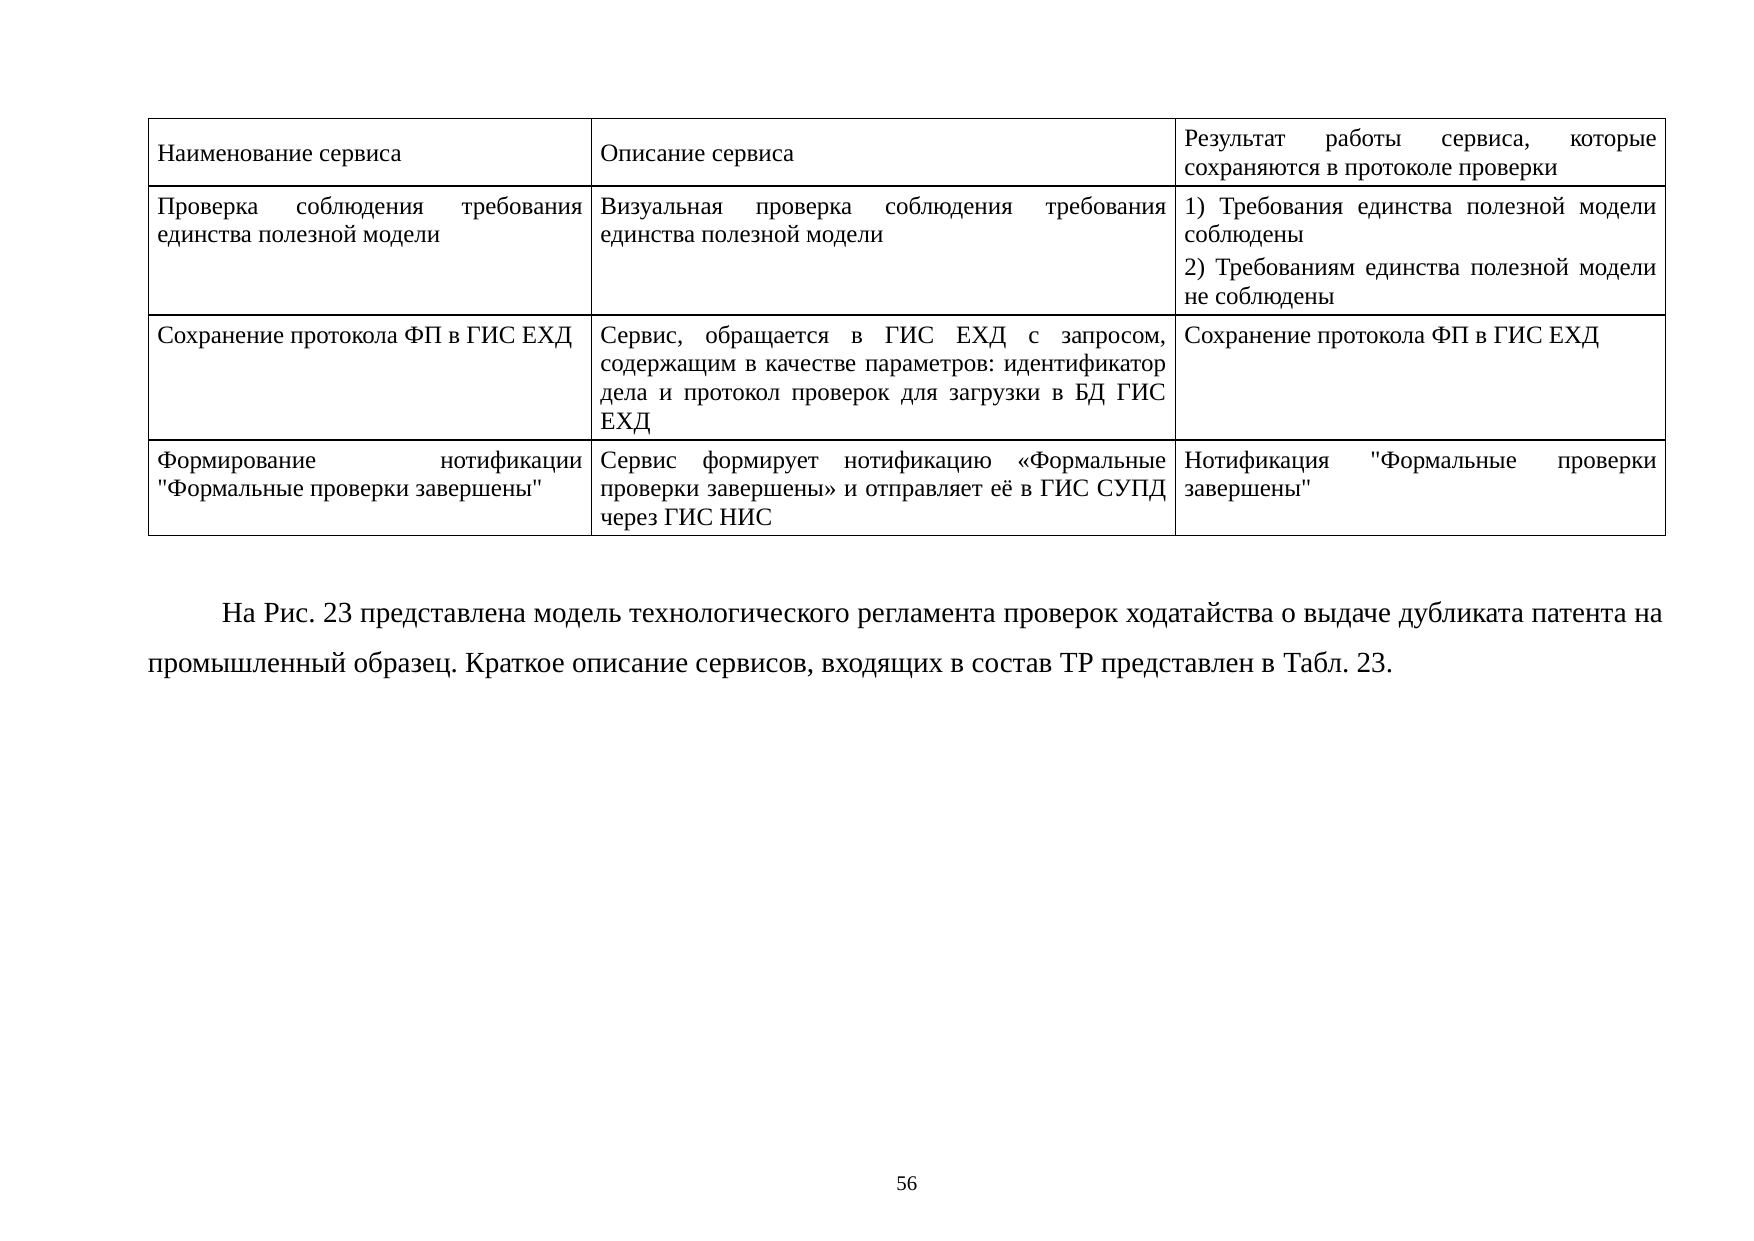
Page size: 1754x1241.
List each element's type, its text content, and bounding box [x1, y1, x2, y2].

table_cell Формирование нотификации "Формальные проверки завершены" [149, 441, 591, 535]
table_cell Сохранение протокола ФП в ГИС ЕХД [1176, 316, 1665, 439]
text На Рис. 23 представлена модель технологического регламента проверок ходатайства о выдаче дубликата патента на промышленный образец. Краткое описание сервисов, входящих в состав ТР представлен в Табл. 23. [148, 595, 1665, 679]
table_header Наименование сервиса [149, 119, 591, 185]
table_cell 1) Требования единства полезной модели соблюдены 2) Требованиям единства полезной модели не соблюдены [1176, 187, 1665, 314]
table_cell Проверка соблюдения требования единства полезной модели [149, 187, 591, 314]
table_header Результат работы сервиса, которые сохраняются в протоколе проверки [1176, 119, 1665, 185]
table_cell Сервис, обращается в ГИС ЕХД с запросом, содержащим в качестве параметров: идентификатор дела и протокол проверок для загрузки в БД ГИС ЕХД [592, 316, 1175, 439]
table_cell Сохранение протокола ФП в ГИС ЕХД [149, 316, 591, 439]
table_cell Сервис формирует нотификацию «Формальные проверки завершены» и отправляет её в ГИС СУПД через ГИС НИС [592, 441, 1175, 535]
table_cell Нотификация "Формальные проверки завершены" [1176, 441, 1665, 535]
table_header Описание сервиса [592, 119, 1175, 185]
table_cell Визуальная проверка соблюдения требования единства полезной модели [592, 187, 1175, 314]
